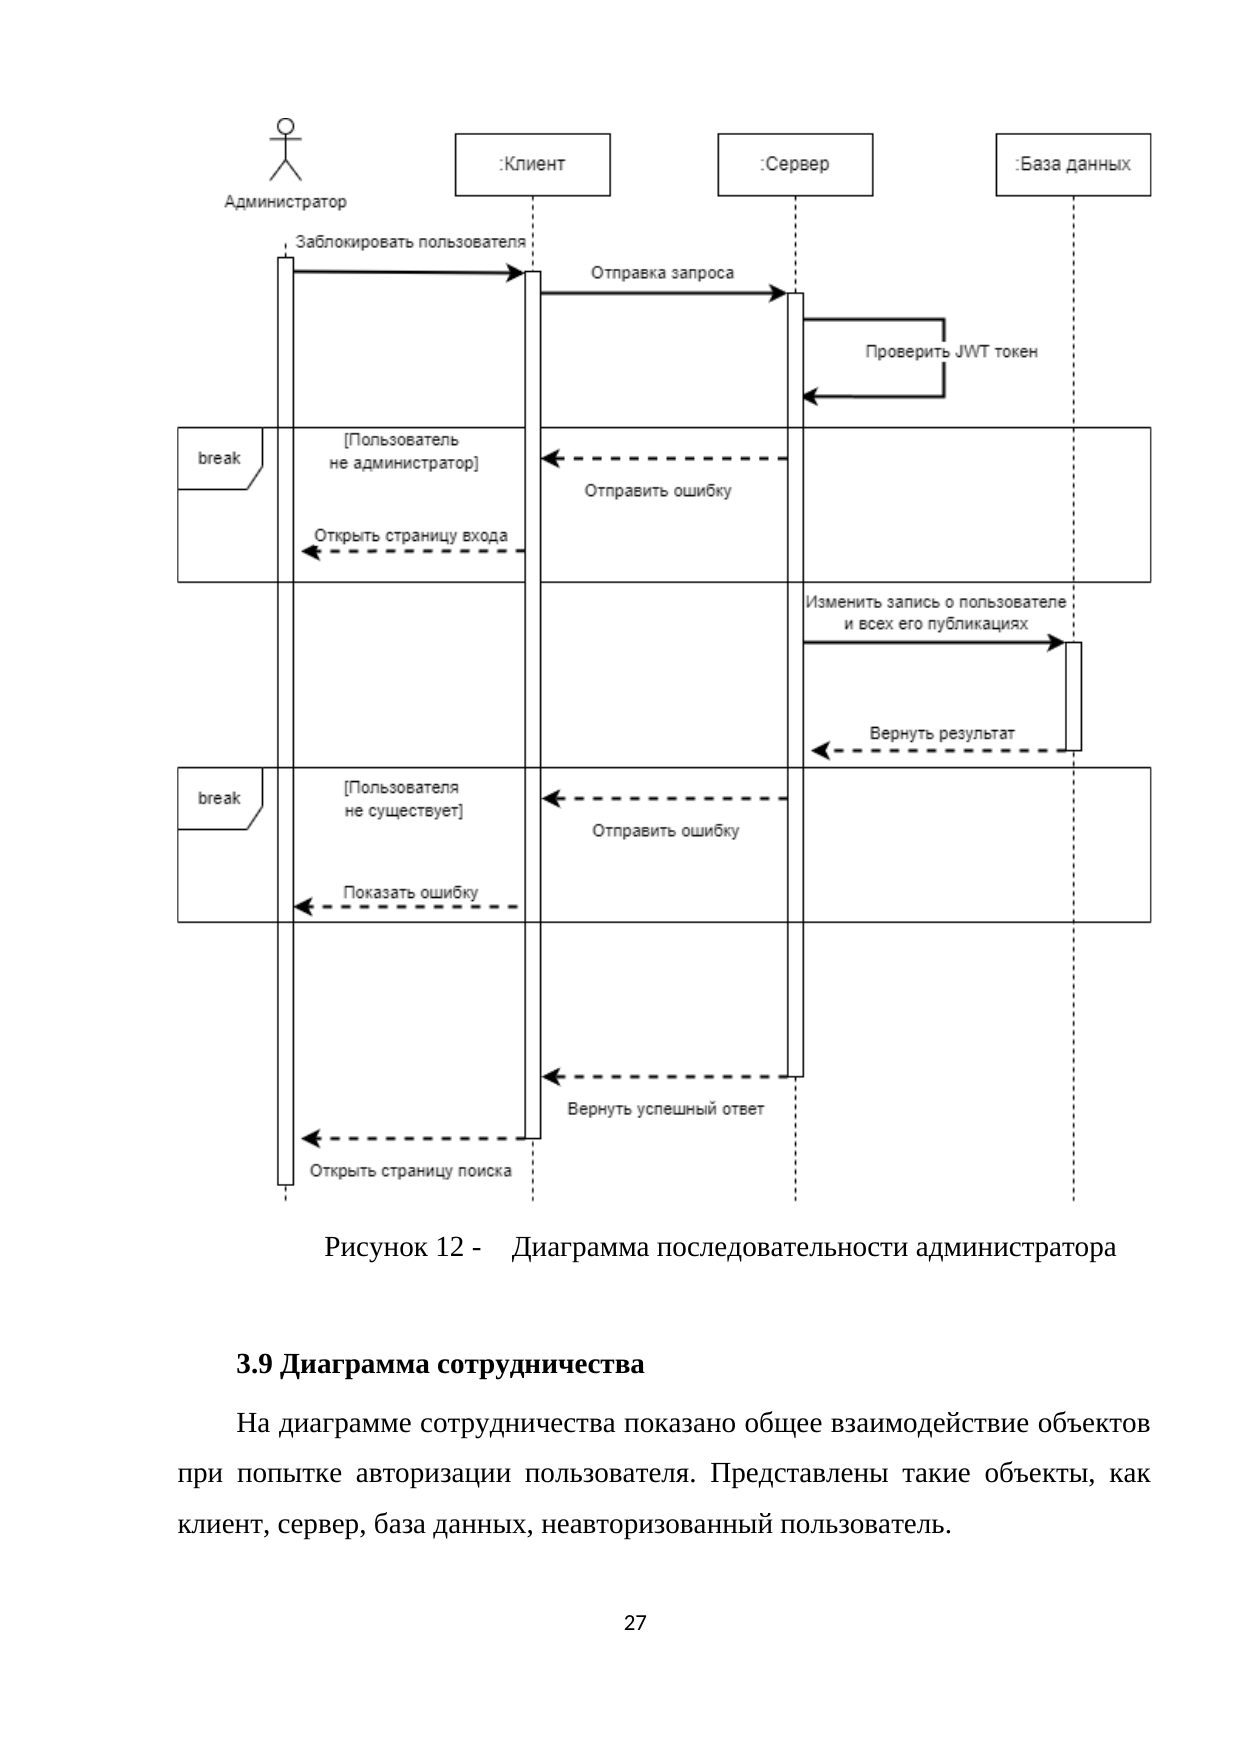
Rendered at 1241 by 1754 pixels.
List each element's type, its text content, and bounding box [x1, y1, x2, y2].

text Диаграмма последовательности администратора [290, 1229, 1152, 1263]
picture [177, 118, 1152, 1203]
text Диаграмма сотрудничества [236, 1347, 1152, 1380]
text На диаграмме сотрудничества показано общее взаимодействие объектов при попытке авторизации пользователя. Представлены такие объекты, как клиент, сервер, база данных, неавторизованный пользователь. [177, 1405, 1152, 1539]
